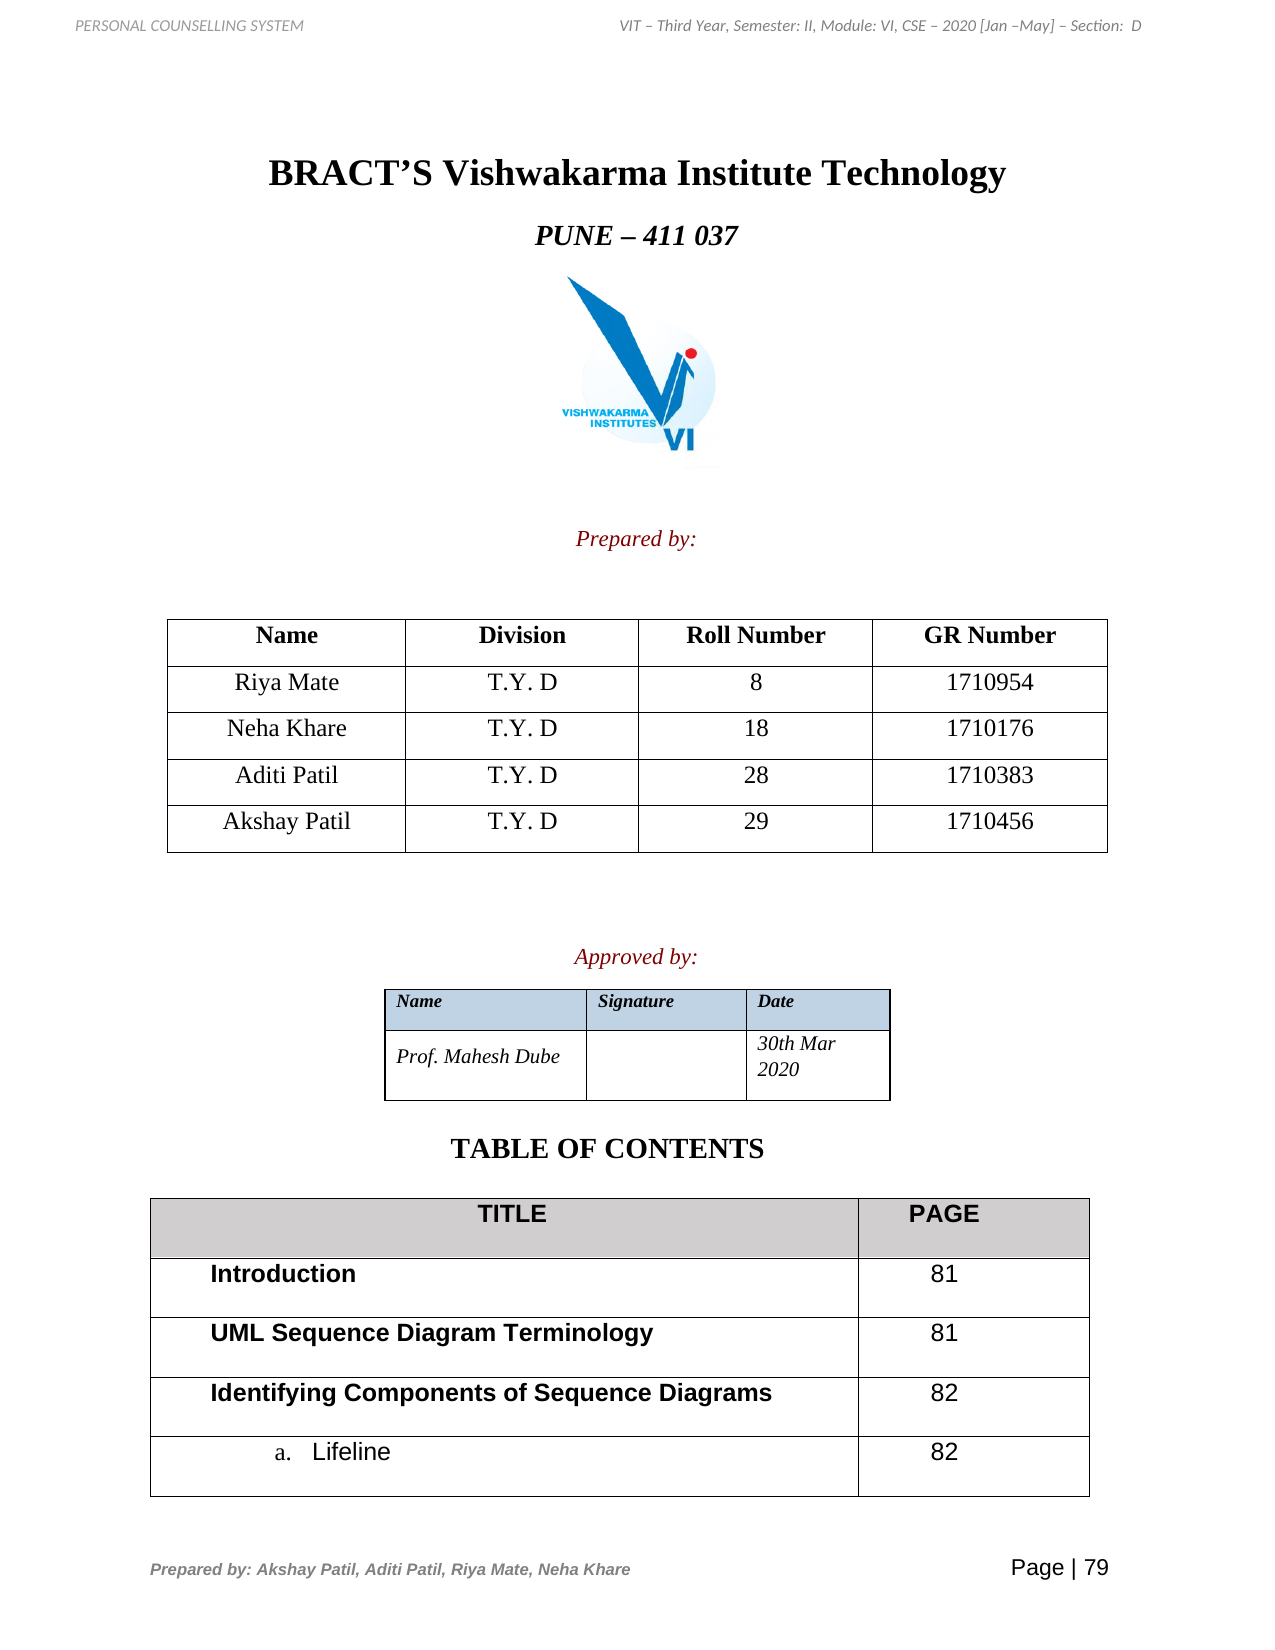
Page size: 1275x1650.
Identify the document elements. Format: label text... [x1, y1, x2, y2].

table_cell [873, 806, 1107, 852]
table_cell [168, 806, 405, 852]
text TABLE OF CONTENTS [150, 1131, 1065, 1164]
picture [550, 276, 725, 469]
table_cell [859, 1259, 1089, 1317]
text Prepared by: [150, 525, 1125, 551]
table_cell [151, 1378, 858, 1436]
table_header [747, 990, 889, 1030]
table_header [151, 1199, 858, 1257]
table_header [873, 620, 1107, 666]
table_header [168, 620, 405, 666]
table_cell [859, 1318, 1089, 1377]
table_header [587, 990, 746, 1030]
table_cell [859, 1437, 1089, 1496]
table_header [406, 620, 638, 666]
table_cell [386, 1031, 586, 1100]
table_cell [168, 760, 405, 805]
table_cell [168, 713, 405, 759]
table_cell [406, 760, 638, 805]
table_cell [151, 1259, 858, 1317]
subtitle BRACT’S Vishwakarma Institute Technology [150, 150, 1125, 193]
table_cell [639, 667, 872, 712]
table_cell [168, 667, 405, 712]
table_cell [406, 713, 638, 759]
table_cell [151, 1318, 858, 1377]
text Approved by: [150, 943, 1125, 970]
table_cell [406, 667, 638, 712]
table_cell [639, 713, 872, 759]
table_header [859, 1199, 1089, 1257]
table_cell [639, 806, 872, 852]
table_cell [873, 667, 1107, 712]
subtitle PUNE – 411 037 [150, 218, 1125, 252]
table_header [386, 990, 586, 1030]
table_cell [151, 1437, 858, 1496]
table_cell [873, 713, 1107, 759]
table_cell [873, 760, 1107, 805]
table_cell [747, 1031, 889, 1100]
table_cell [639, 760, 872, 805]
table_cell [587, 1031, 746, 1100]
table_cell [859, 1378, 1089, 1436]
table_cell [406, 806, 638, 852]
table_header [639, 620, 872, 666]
